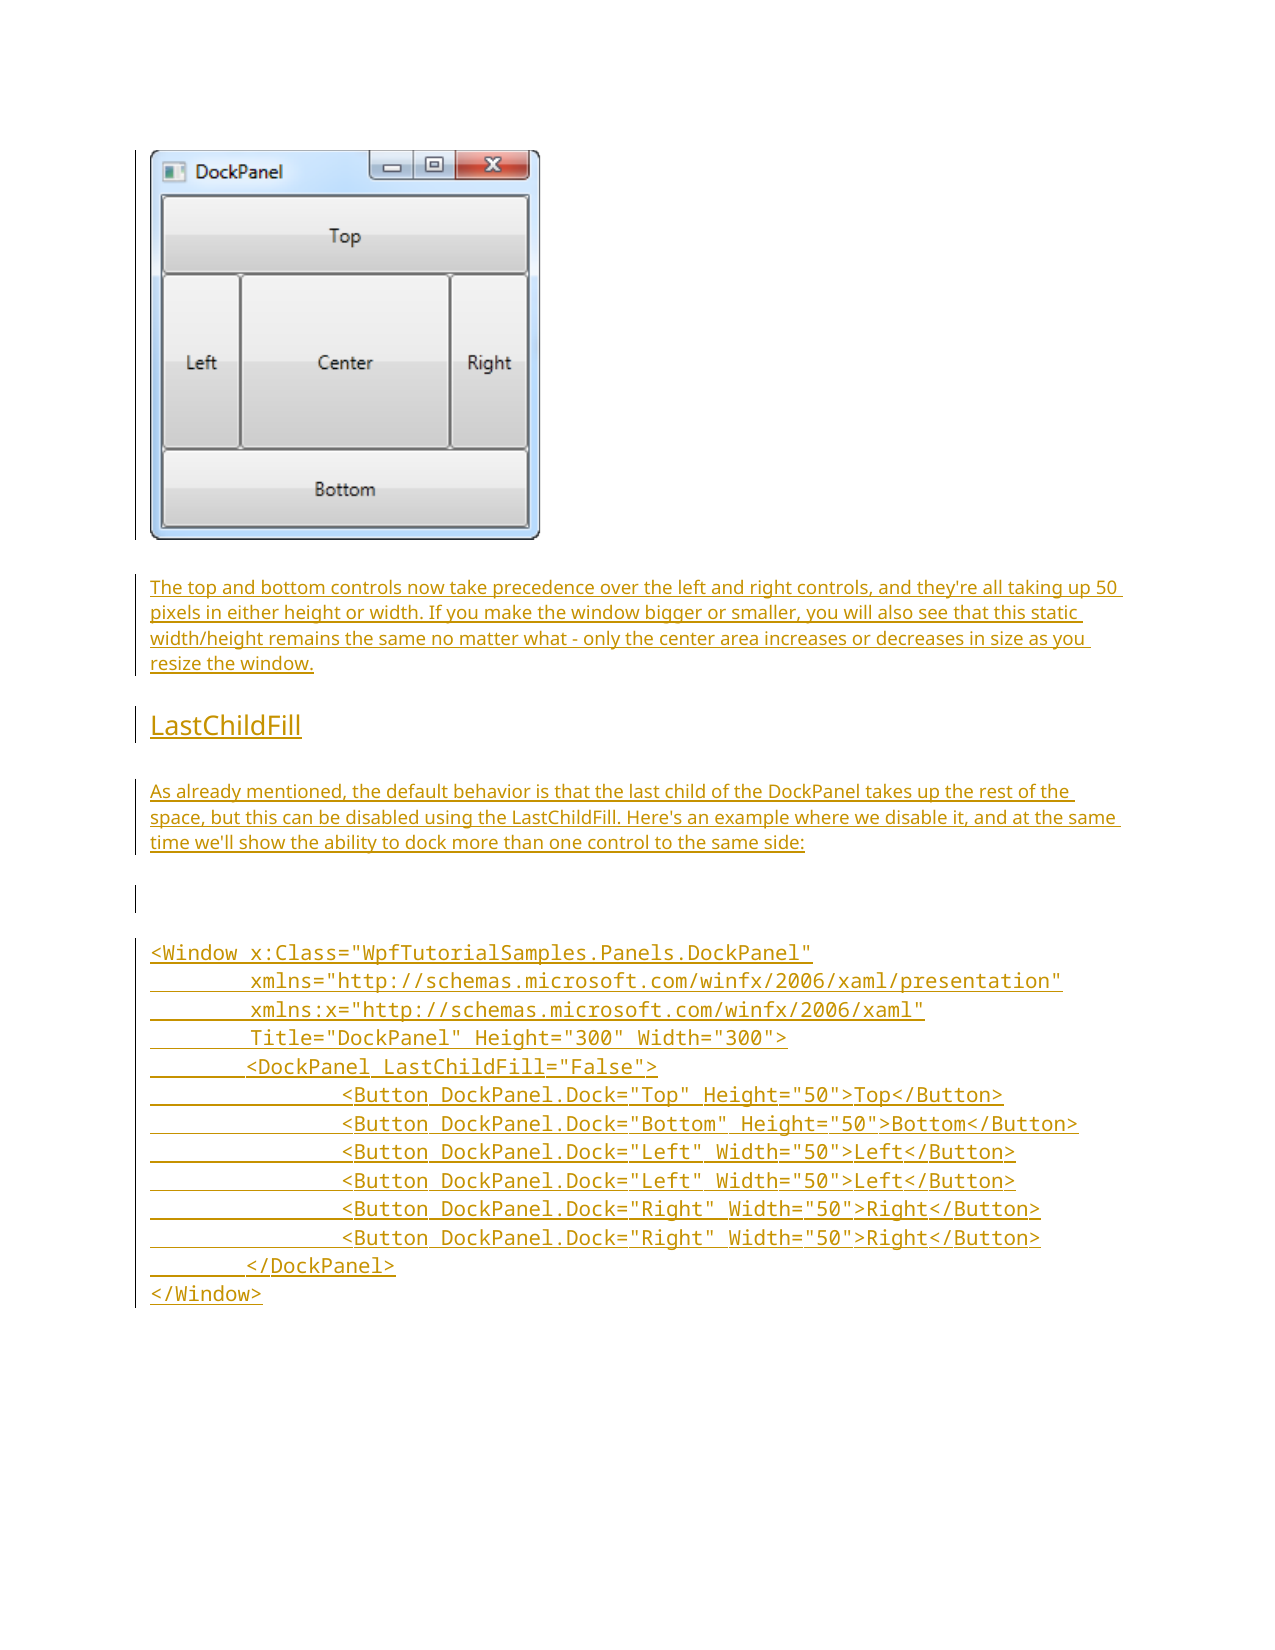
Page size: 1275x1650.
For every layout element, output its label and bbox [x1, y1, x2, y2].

picture [150, 150, 540, 540]
